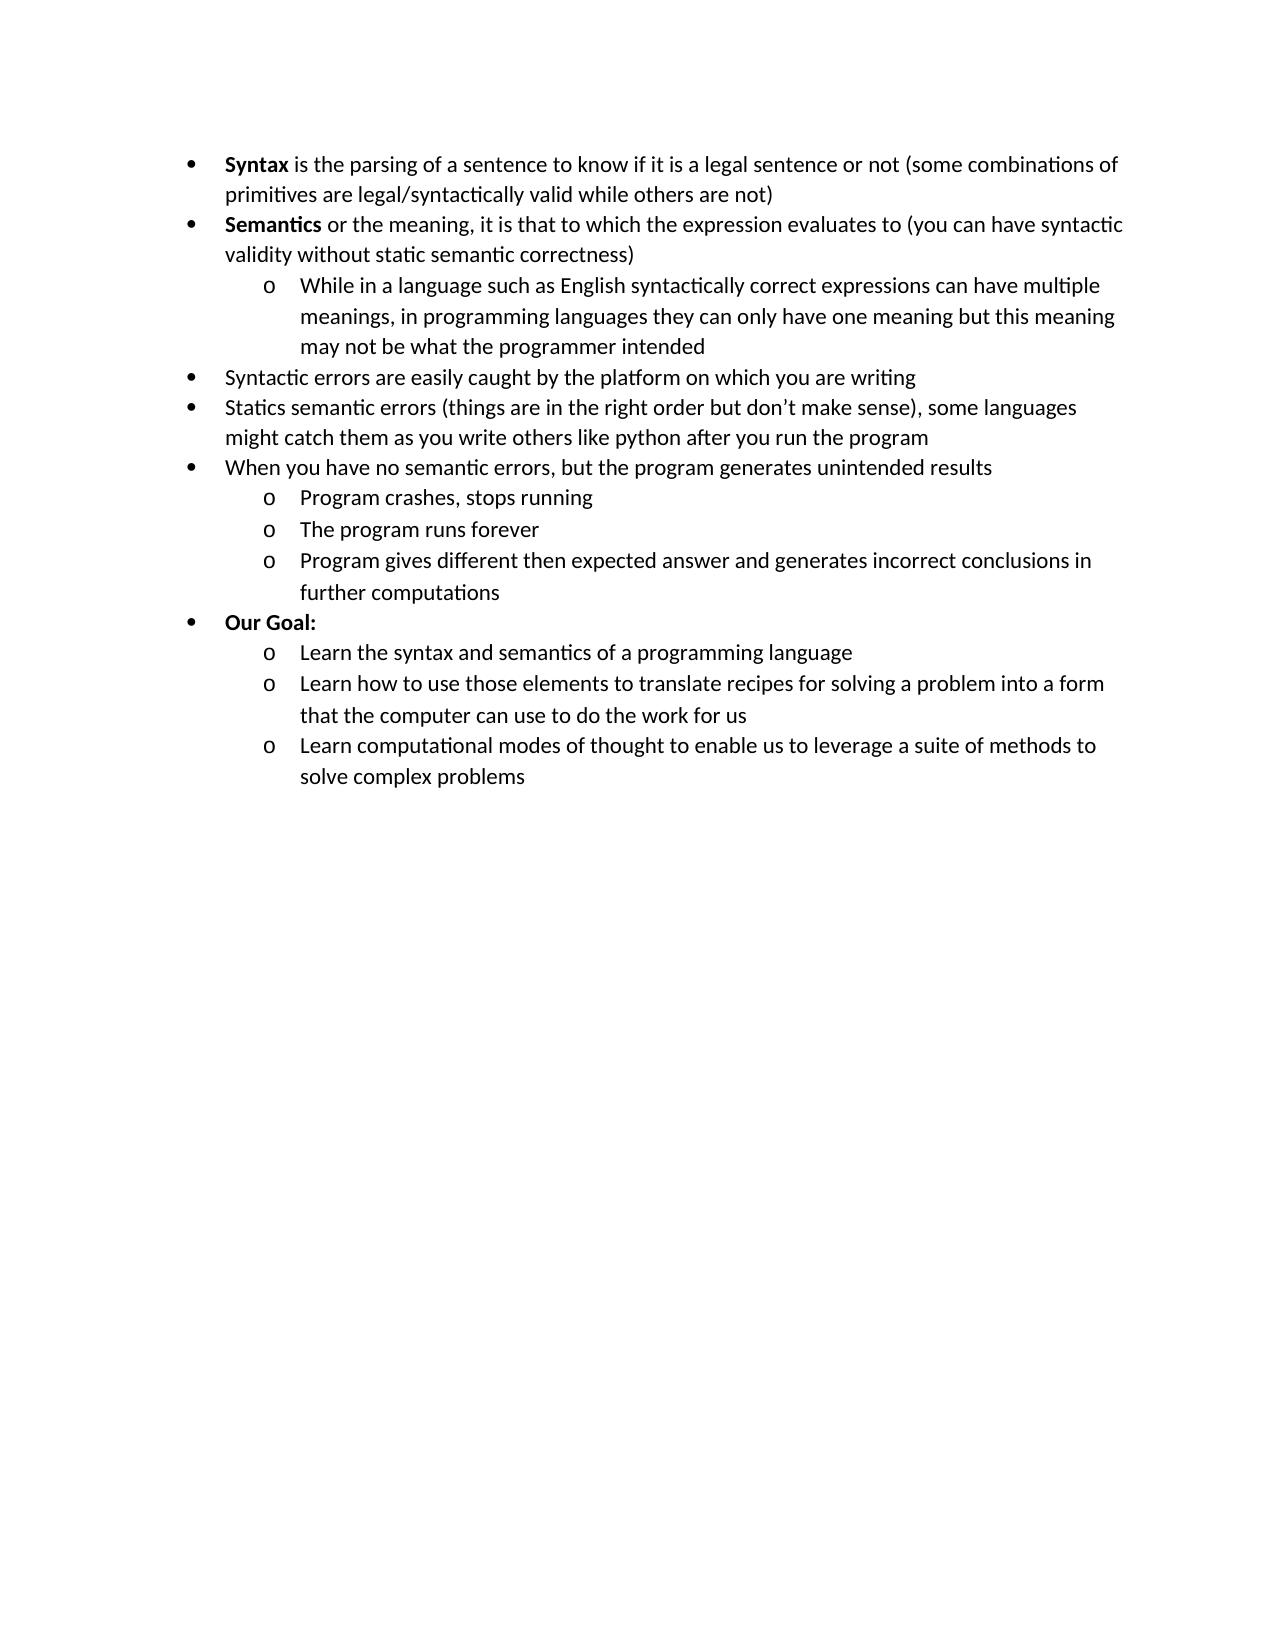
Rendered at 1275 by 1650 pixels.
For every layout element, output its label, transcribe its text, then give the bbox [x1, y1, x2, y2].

list Syntactic errors are easily caught by the platform on which you are writing [187, 363, 1125, 391]
list When you have no semantic errors, but the program generates unintended results [187, 453, 1125, 481]
list Learn computational modes of thought to enable us to leverage a suite of methods to solve complex problems [262, 731, 1125, 791]
list Learn how to use those elements to translate recipes for solving a problem into a form that the computer can use to do the work for us [262, 669, 1125, 729]
list While in a language such as English syntactically correct expressions can have multiple meanings, in programming languages they can only have one meaning but this meaning may not be what the programmer intended [262, 271, 1125, 360]
list Learn the syntax and semantics of a programming language [262, 638, 1125, 667]
list Program crashes, stops running [262, 483, 1125, 513]
list The program runs forever [262, 515, 1125, 544]
list Statics semantic errors (things are in the right order but don’t make sense), some languages might catch them as you write others like python after you run the program [187, 393, 1125, 451]
list Semantics or the meaning, it is that to which the expression evaluates to (you can have syntactic validity without static semantic correctness) [187, 210, 1125, 269]
list Syntax is the parsing of a sentence to know if it is a legal sentence or not (some combinations of primitives are legal/syntactically valid while others are not) [187, 150, 1125, 208]
list Our Goal: [187, 608, 1125, 636]
list Program gives different then expected answer and generates incorrect conclusions in further computations [262, 546, 1125, 606]
